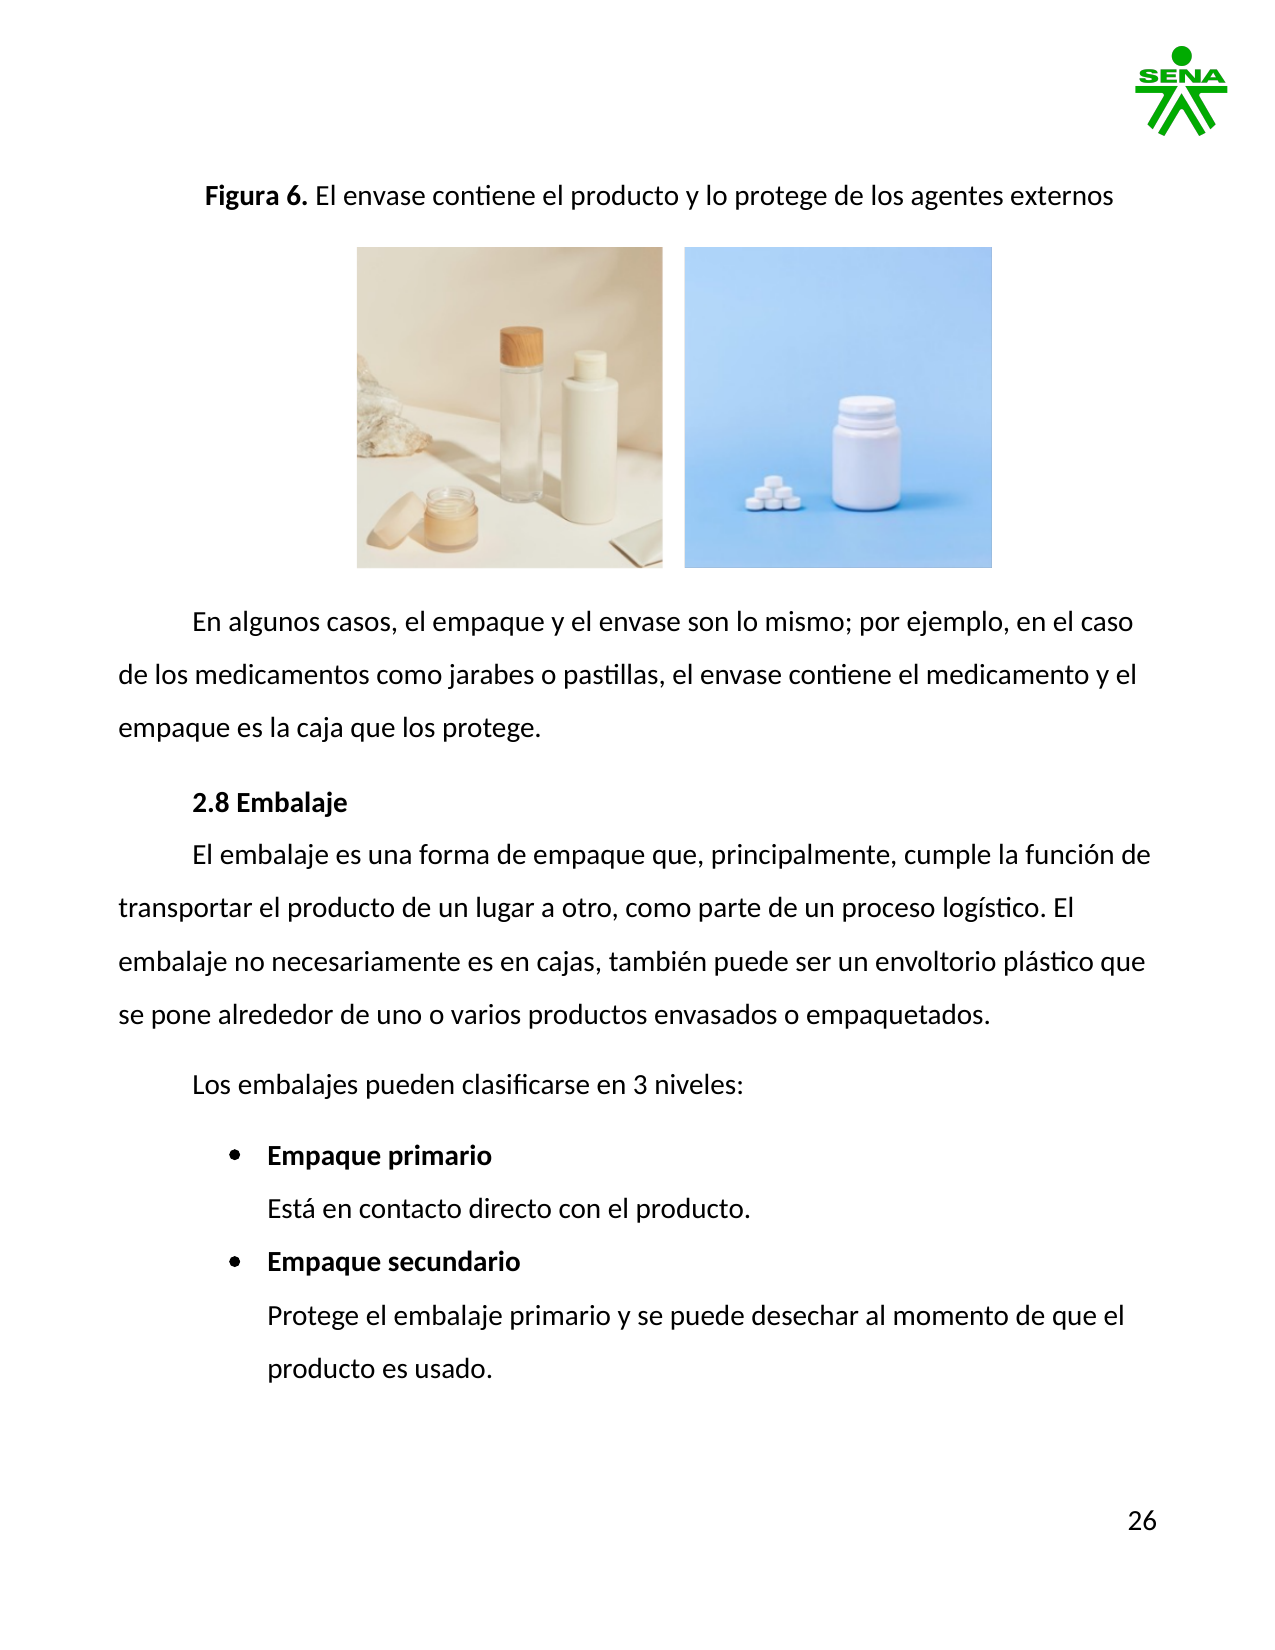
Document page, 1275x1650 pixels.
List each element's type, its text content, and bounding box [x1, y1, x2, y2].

list Empaque secundario [229, 1243, 1157, 1279]
subtitle Embalaje [192, 784, 1157, 819]
text Los embalajes pueden clasificarse en 3 niveles: [118, 1066, 1157, 1102]
text Figura 6. El envase contiene el producto y lo protege de los agentes externos [118, 177, 1157, 213]
list Protege el embalaje primario y se puede desechar al momento de que el producto es usado. [267, 1297, 1157, 1386]
text El embalaje es una forma de empaque que, principalmente, cumple la función de transportar el producto de un lugar a otro, como parte de un proceso logístico. El embalaje no necesariamente es en cajas, también puede ser un envoltorio plástico que se pone alrededor de uno o varios productos envasados o empaquetados. [118, 836, 1157, 1032]
list Empaque primario [229, 1137, 1157, 1172]
list Está en contacto directo con el producto. [267, 1190, 1157, 1226]
picture [356, 247, 993, 569]
text En algunos casos, el empaque y el envase son lo mismo; por ejemplo, en el caso de los medicamentos como jarabes o pastillas, el envase contiene el medicamento y el empaque es la caja que los protege. [118, 603, 1157, 745]
picture [1135, 46, 1228, 136]
